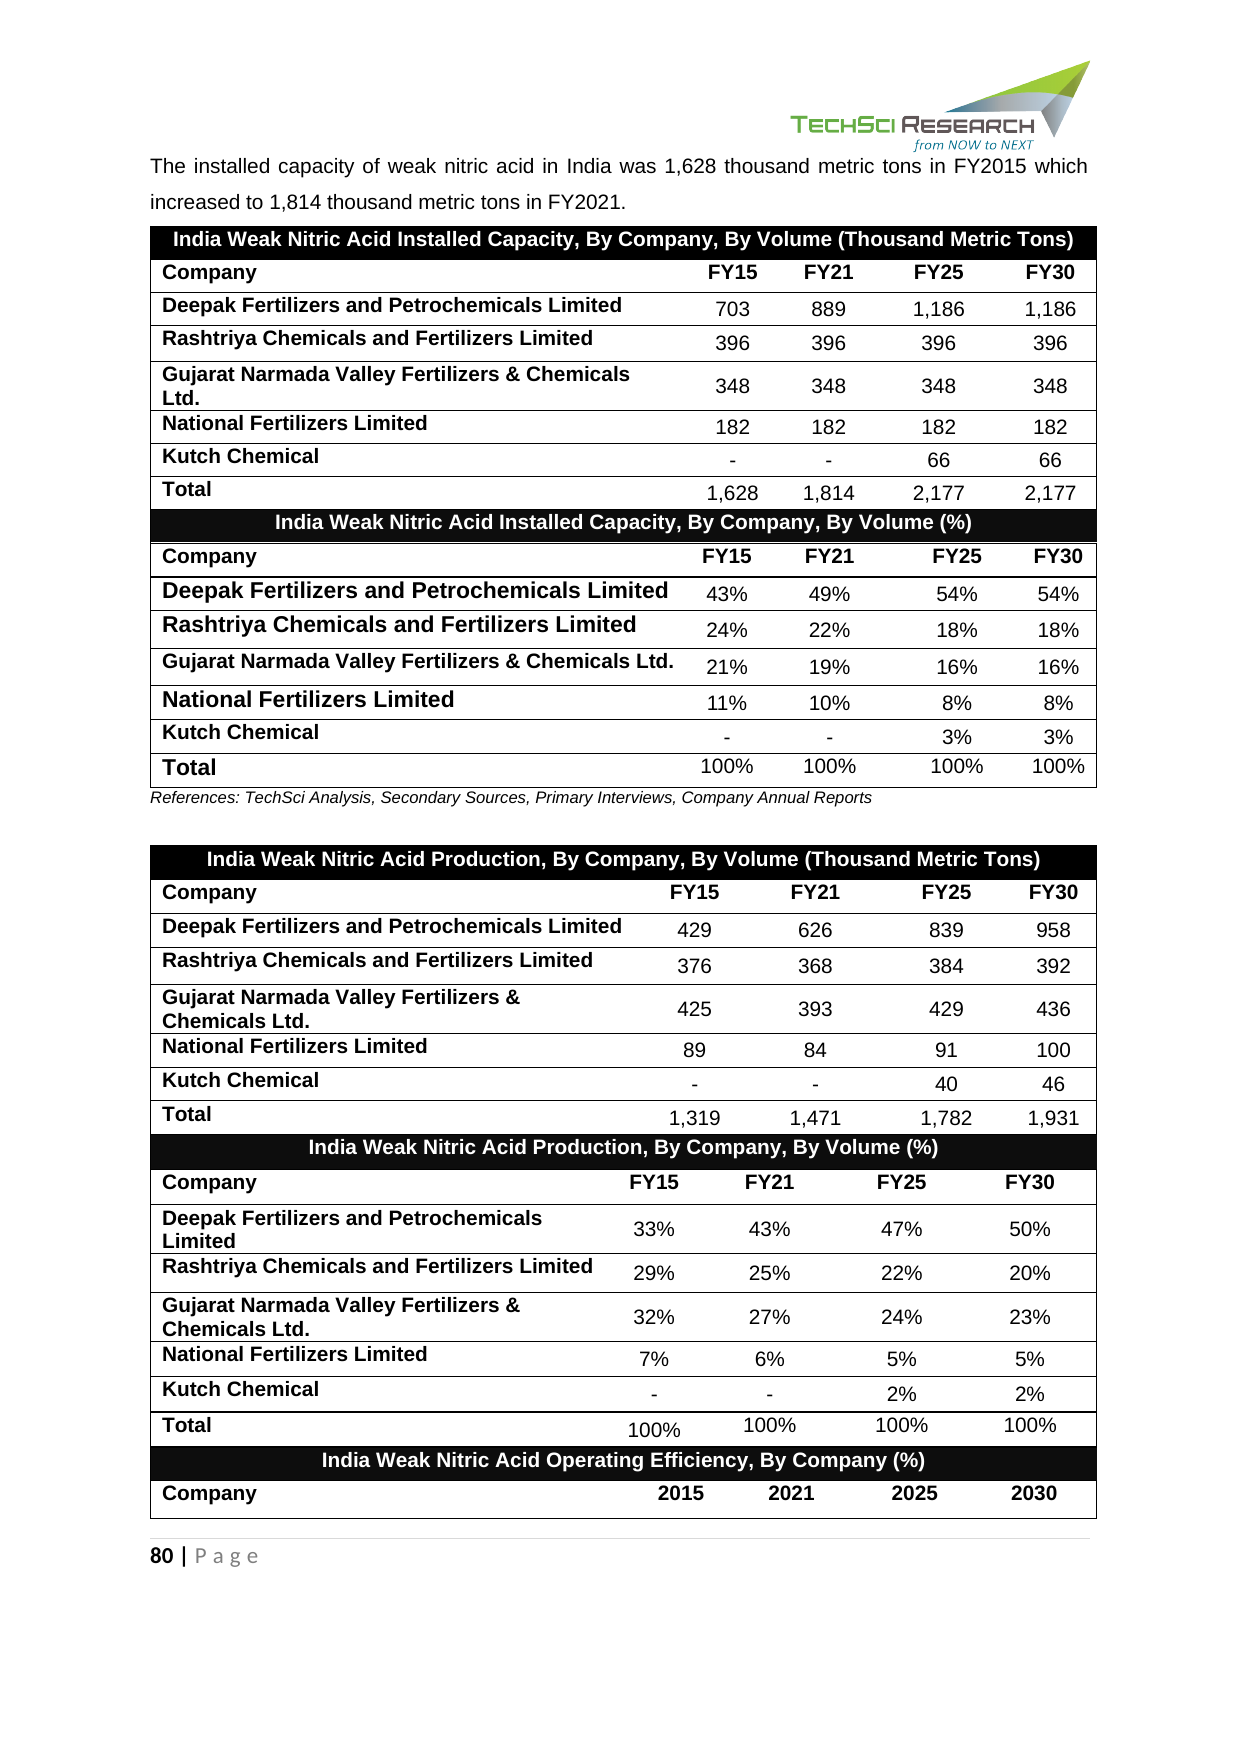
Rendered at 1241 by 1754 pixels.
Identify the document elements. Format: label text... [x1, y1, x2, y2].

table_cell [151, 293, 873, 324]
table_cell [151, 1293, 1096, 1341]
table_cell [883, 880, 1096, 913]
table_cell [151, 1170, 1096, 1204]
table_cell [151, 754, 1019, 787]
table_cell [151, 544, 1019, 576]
picture [788, 59, 1091, 154]
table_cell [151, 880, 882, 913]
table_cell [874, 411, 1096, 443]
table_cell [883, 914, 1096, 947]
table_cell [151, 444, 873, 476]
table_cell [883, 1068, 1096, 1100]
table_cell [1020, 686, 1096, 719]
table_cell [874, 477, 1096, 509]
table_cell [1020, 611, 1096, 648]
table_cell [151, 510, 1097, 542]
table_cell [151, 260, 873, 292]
text The installed capacity of weak nitric acid in India was 1,628 thousand metric tons in FY2015 which increased to 1,814 thousand metric tons in FY2021. [150, 154, 1090, 214]
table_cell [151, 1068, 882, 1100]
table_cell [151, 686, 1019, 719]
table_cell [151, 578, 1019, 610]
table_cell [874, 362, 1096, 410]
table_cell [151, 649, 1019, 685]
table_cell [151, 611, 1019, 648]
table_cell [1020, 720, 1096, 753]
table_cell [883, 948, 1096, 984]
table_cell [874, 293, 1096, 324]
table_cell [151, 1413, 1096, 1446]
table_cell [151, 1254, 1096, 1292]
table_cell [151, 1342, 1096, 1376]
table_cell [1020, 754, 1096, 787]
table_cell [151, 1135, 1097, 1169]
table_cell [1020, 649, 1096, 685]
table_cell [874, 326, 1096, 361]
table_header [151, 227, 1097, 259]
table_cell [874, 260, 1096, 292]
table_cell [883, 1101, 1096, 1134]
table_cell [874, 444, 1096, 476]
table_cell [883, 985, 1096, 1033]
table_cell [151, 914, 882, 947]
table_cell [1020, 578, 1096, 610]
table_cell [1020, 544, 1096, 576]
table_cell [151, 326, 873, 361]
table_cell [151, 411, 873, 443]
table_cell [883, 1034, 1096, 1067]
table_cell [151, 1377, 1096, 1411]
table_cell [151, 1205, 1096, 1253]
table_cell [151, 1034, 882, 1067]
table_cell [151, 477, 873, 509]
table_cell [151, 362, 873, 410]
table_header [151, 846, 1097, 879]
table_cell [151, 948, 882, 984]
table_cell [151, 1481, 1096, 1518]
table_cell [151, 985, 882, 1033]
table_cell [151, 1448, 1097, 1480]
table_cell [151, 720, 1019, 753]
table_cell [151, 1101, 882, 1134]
text References: TechSci Analysis, Secondary Sources, Primary Interviews, Company Annual Reports [150, 788, 1090, 807]
